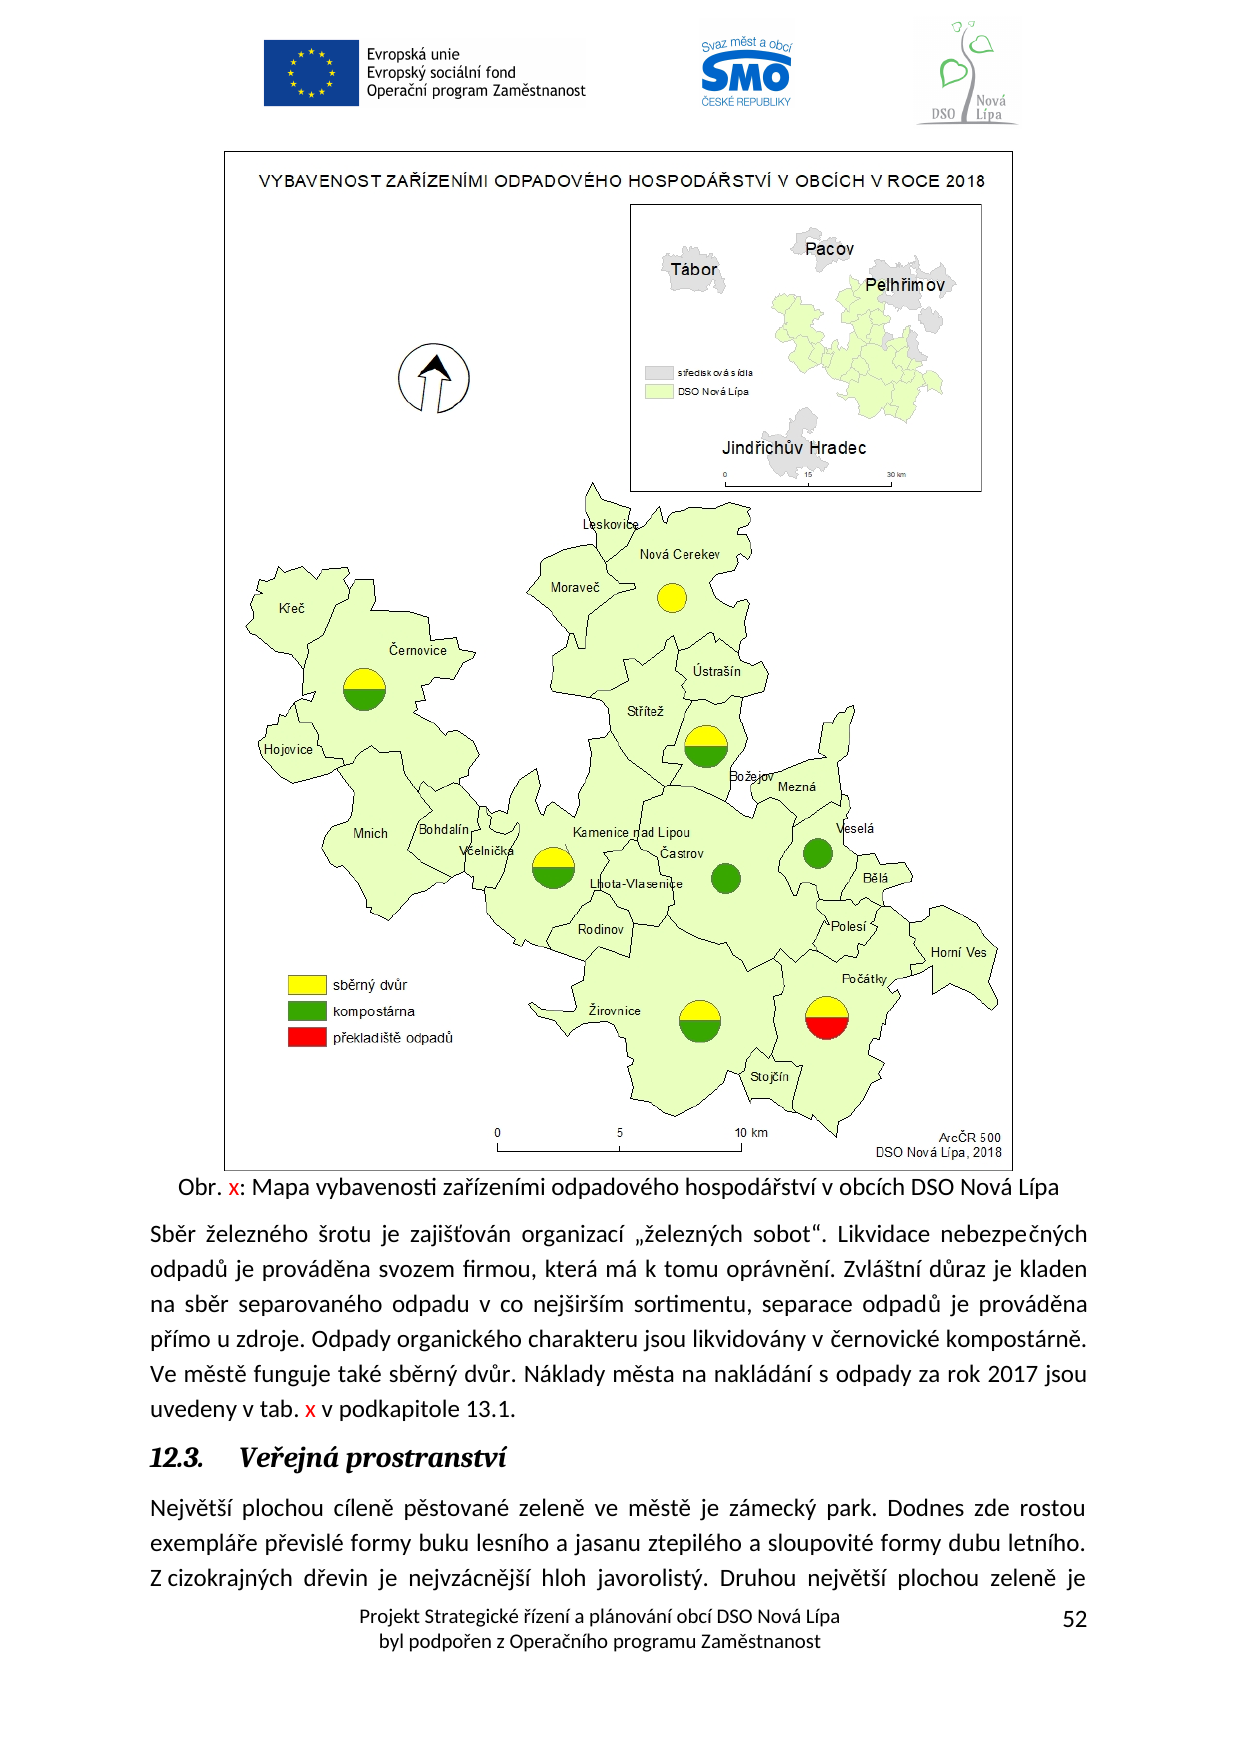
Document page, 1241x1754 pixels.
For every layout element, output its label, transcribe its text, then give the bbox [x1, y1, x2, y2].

picture [699, 18, 795, 108]
picture [223, 147, 1015, 1171]
text Obr. x: Mapa vybavenosti zařízeními odpadového hospodářství v obcích DSO Nová Lípa [150, 1171, 1087, 1202]
text Sběr železného šrotu je zajišťován organizací „železných sobot“. Likvidace nebezpečných odpadů je prováděna svozem firmou, která má k tomu oprávnění. Zvláštní důraz je kladen na sběr separovaného odpadu v co nejširším sortimentu, separace odpadů je prováděna přímo u zdroje. Odpady organického charakteru jsou likvidovány v černovické kompostárně. Ve městě funguje také sběrný dvůr. Náklady města na nakládání s odpady za rok 2017 jsou uvedeny v tab. x v podkapitole 13.1. [150, 1218, 1087, 1424]
subtitle Veřejná prostranství [150, 1441, 1087, 1474]
picture [912, 16, 1023, 129]
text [150, 1492, 1087, 1593]
picture [262, 38, 586, 108]
